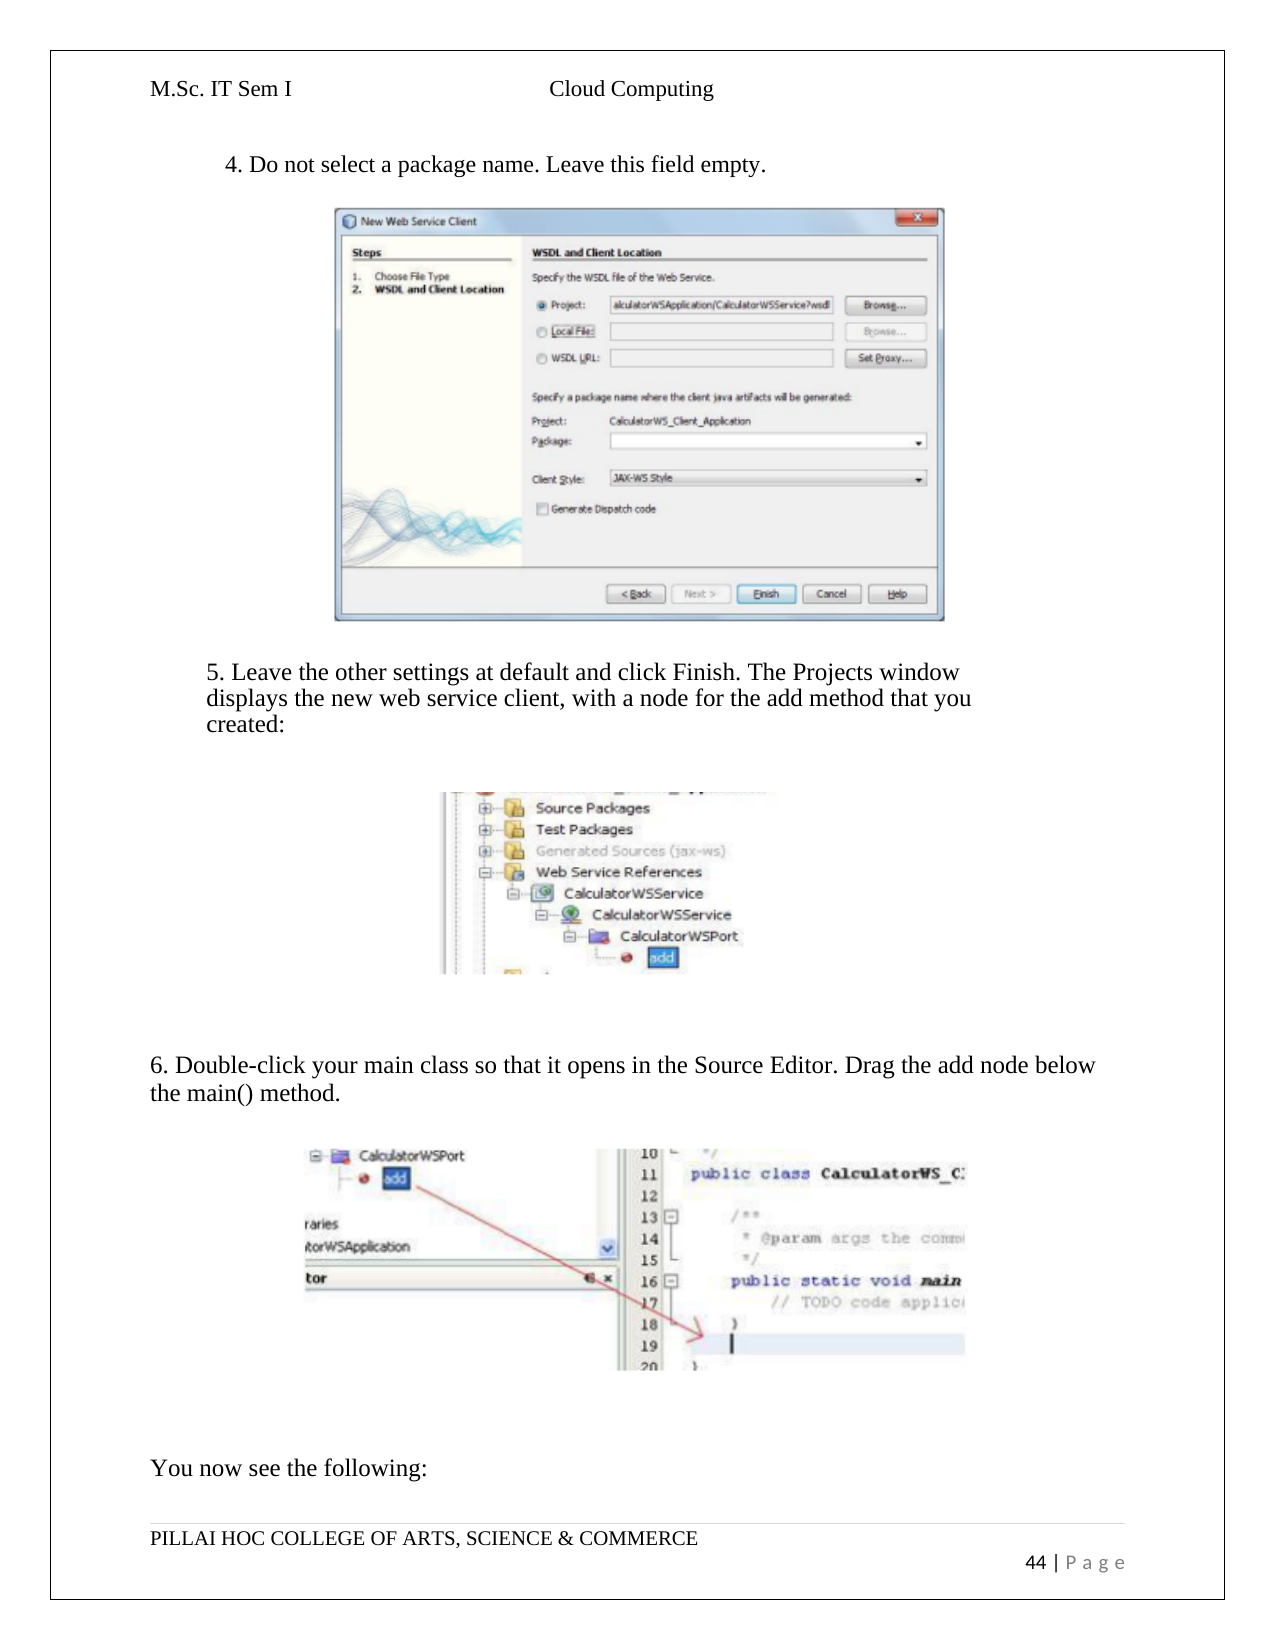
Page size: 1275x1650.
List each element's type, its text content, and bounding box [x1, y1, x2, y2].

picture [429, 792, 802, 987]
picture [282, 1136, 993, 1396]
text 6. Double-click your main class so that it opens in the Source Editor. Drag the add node below the main() method. [150, 1050, 1125, 1107]
text 5. Leave the other settings at default and click Finish. The Projects window displays the new web service client, with a node for the add method that you created: [206, 659, 1025, 738]
text You now see the following: [150, 1453, 1125, 1482]
text 4. Do not select a package name. Leave this field empty. [150, 150, 1125, 178]
picture [316, 202, 959, 634]
